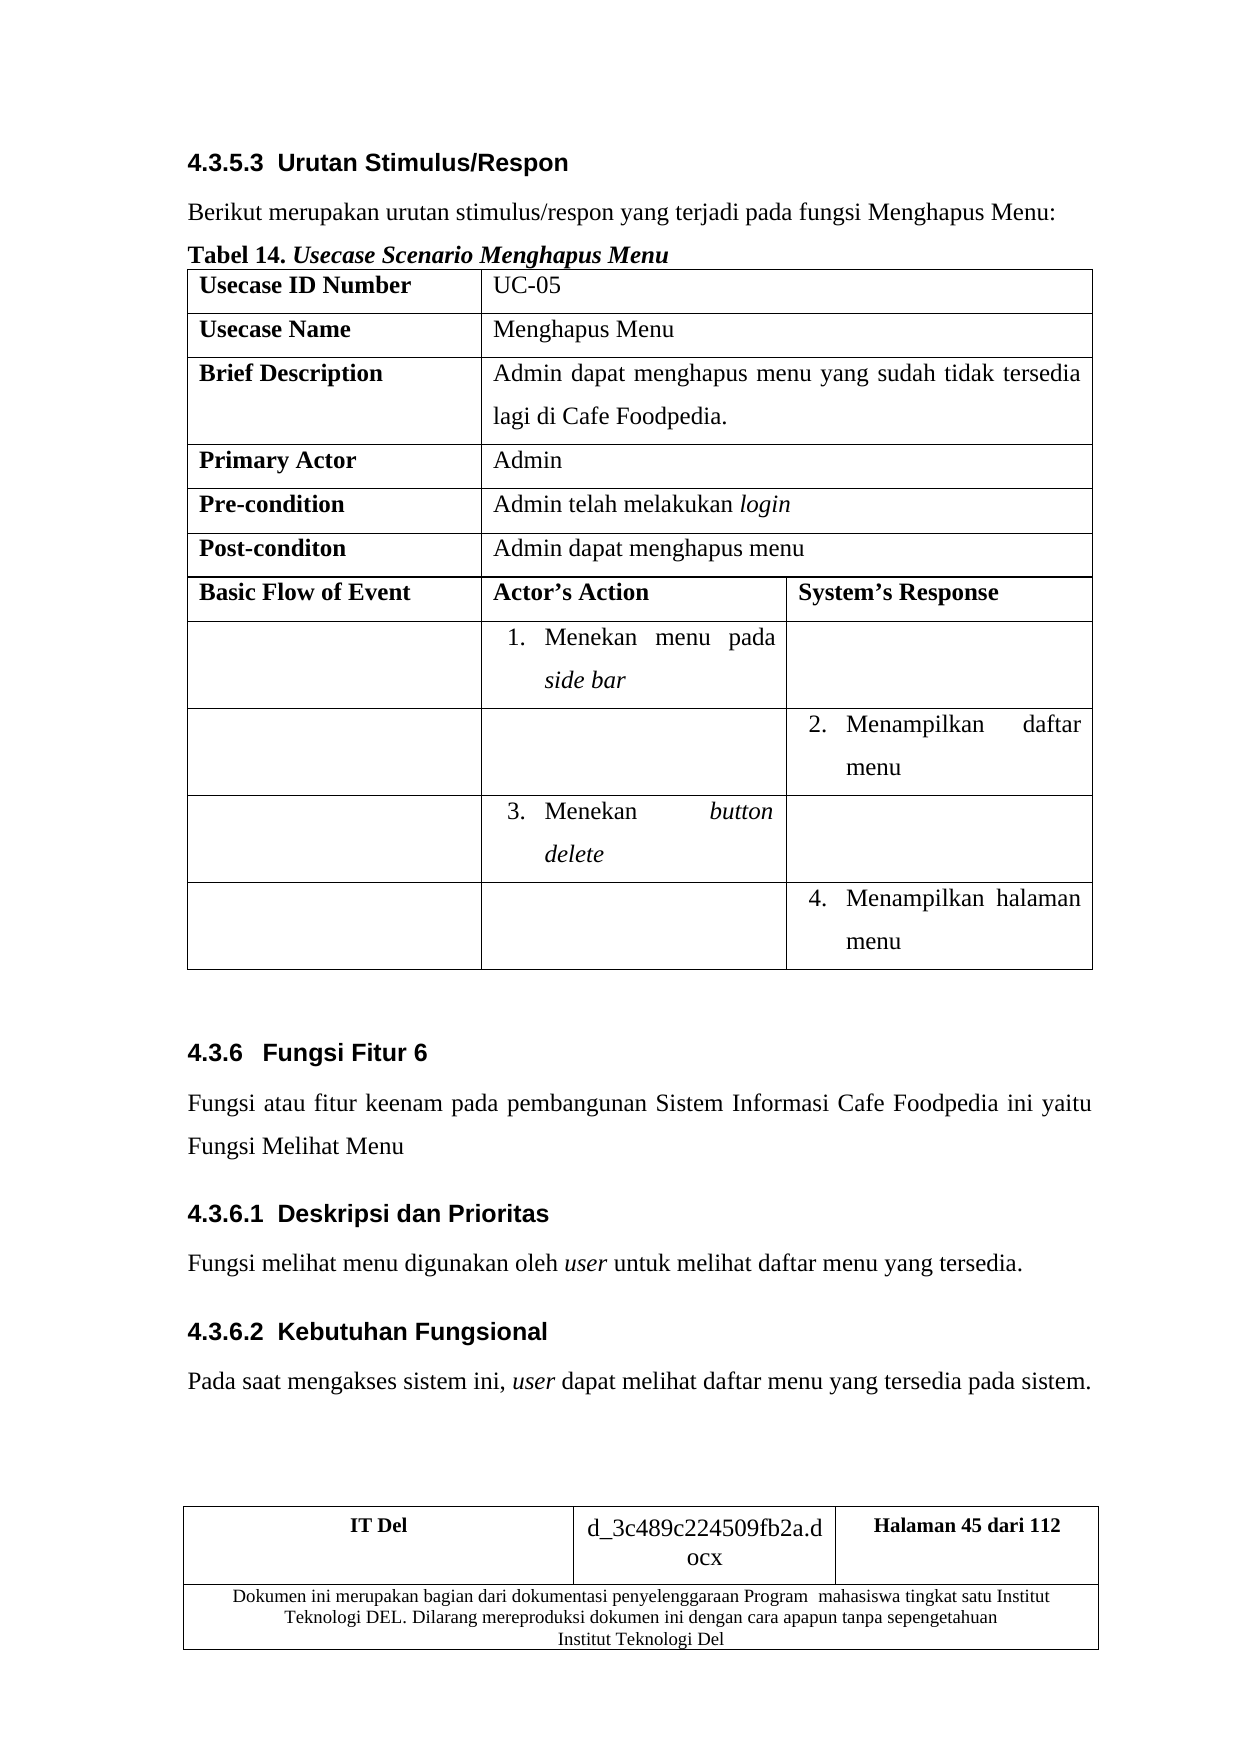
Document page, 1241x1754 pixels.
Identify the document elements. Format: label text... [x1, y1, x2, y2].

table_cell [188, 796, 481, 882]
table_cell [188, 883, 481, 969]
table_cell [188, 622, 481, 708]
table_cell [188, 709, 481, 795]
table_cell [787, 622, 1092, 708]
text Pada saat mengakses sistem ini, user dapat melihat daftar menu yang tersedia pada sistem. [187, 1366, 1092, 1395]
table_cell Actor’s Action [482, 578, 786, 621]
text Fungsi melihat menu digunakan oleh user untuk melihat daftar menu yang tersedia. [187, 1248, 1092, 1277]
table_cell [482, 883, 786, 969]
table_cell Menghapus Menu [482, 314, 1092, 357]
text Fungsi atau fitur keenam pada pembangunan Sistem Informasi Cafe Foodpedia ini yaitu Fungsi Melihat Menu [187, 1088, 1092, 1160]
table_cell Menampilkan halaman menu [787, 883, 1092, 969]
table_cell [482, 709, 786, 795]
table_cell Admin telah melakukan login [482, 489, 1092, 532]
table_cell Admin [482, 445, 1092, 488]
table_cell System’s Response [787, 578, 1092, 621]
table_cell Menekan menu pada side bar [482, 622, 786, 708]
table_cell Brief Description [188, 358, 481, 444]
table_cell Menampilkan daftar menu [787, 709, 1092, 795]
text Berikut merupakan urutan stimulus/respon yang terjadi pada fungsi Menghapus Menu: [187, 197, 1092, 226]
table_header Usecase ID Number [188, 270, 481, 313]
text Tabel 14. Usecase Scenario Menghapus Menu [187, 240, 1092, 269]
table_cell Pre-condition [188, 489, 481, 532]
table_cell Basic Flow of Event [188, 578, 481, 621]
subtitle Kebutuhan Fungsional [187, 1317, 1092, 1345]
table_cell Primary Actor [188, 445, 481, 488]
subtitle Deskripsi dan Prioritas [187, 1199, 1092, 1228]
table_cell Admin dapat menghapus menu [482, 534, 1092, 576]
table_cell Usecase Name [188, 314, 481, 357]
table_cell Menekan button delete [482, 796, 786, 882]
table_cell [787, 796, 1092, 882]
table_cell Post-conditon [188, 534, 481, 576]
subtitle Fungsi Fitur 6 [187, 1038, 1092, 1067]
table_header UC-05 [482, 270, 1092, 313]
table_cell Admin dapat menghapus menu yang sudah tidak tersedia lagi di Cafe Foodpedia. [482, 358, 1092, 444]
subtitle Urutan Stimulus/Respon [187, 148, 1092, 176]
